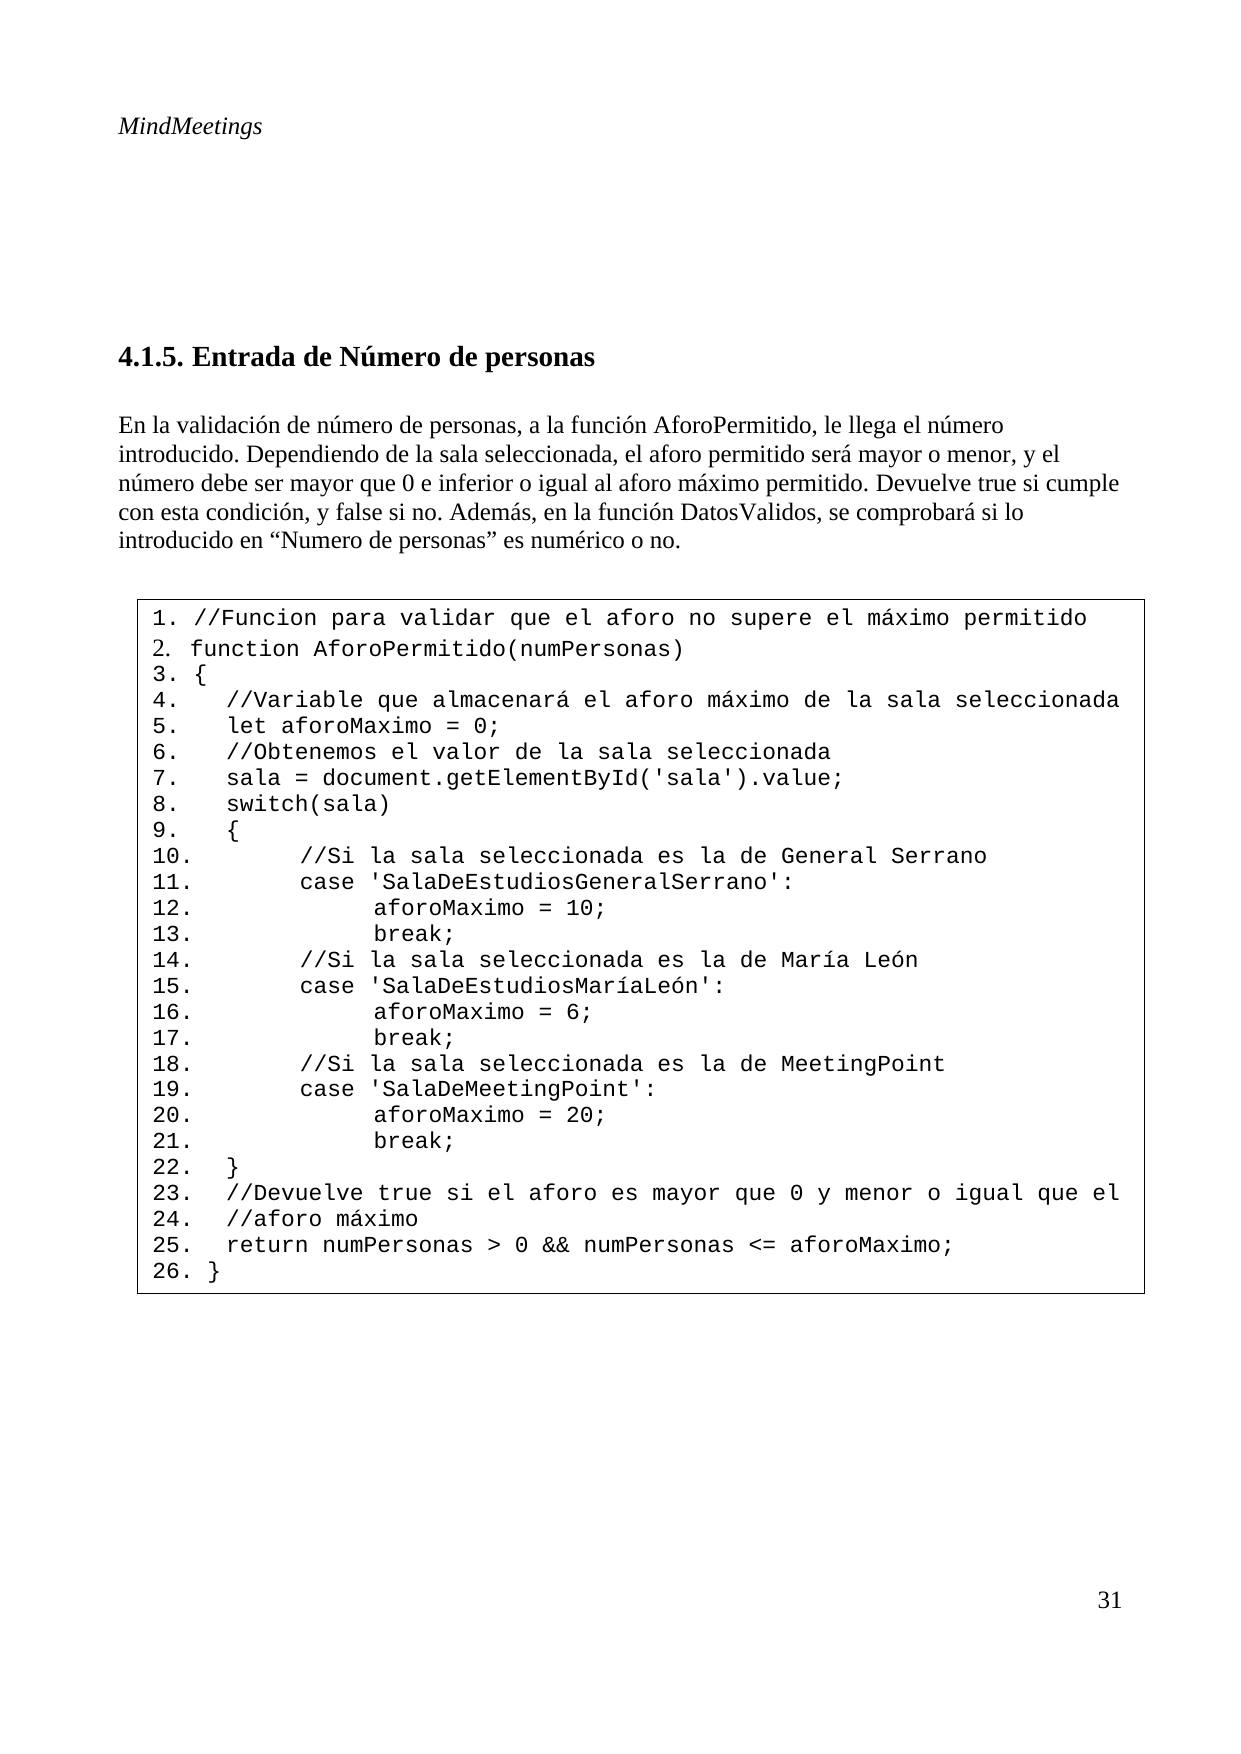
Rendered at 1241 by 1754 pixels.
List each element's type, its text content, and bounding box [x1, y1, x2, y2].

list Entrada de Número de personas [118, 339, 1122, 373]
text En la validación de número de personas, a la función AforoPermitido, le llega el número introducido. Dependiendo de la sala seleccionada, el aforo permitido será mayor o menor, y el número debe ser mayor que 0 e inferior o igual al aforo máximo permitido. Devuelve true si cumple con esta condición, y false si no. Además, en la función DatosValidos, se comprobará si lo introducido en “Numero de personas” es numérico o no. [118, 410, 1122, 554]
